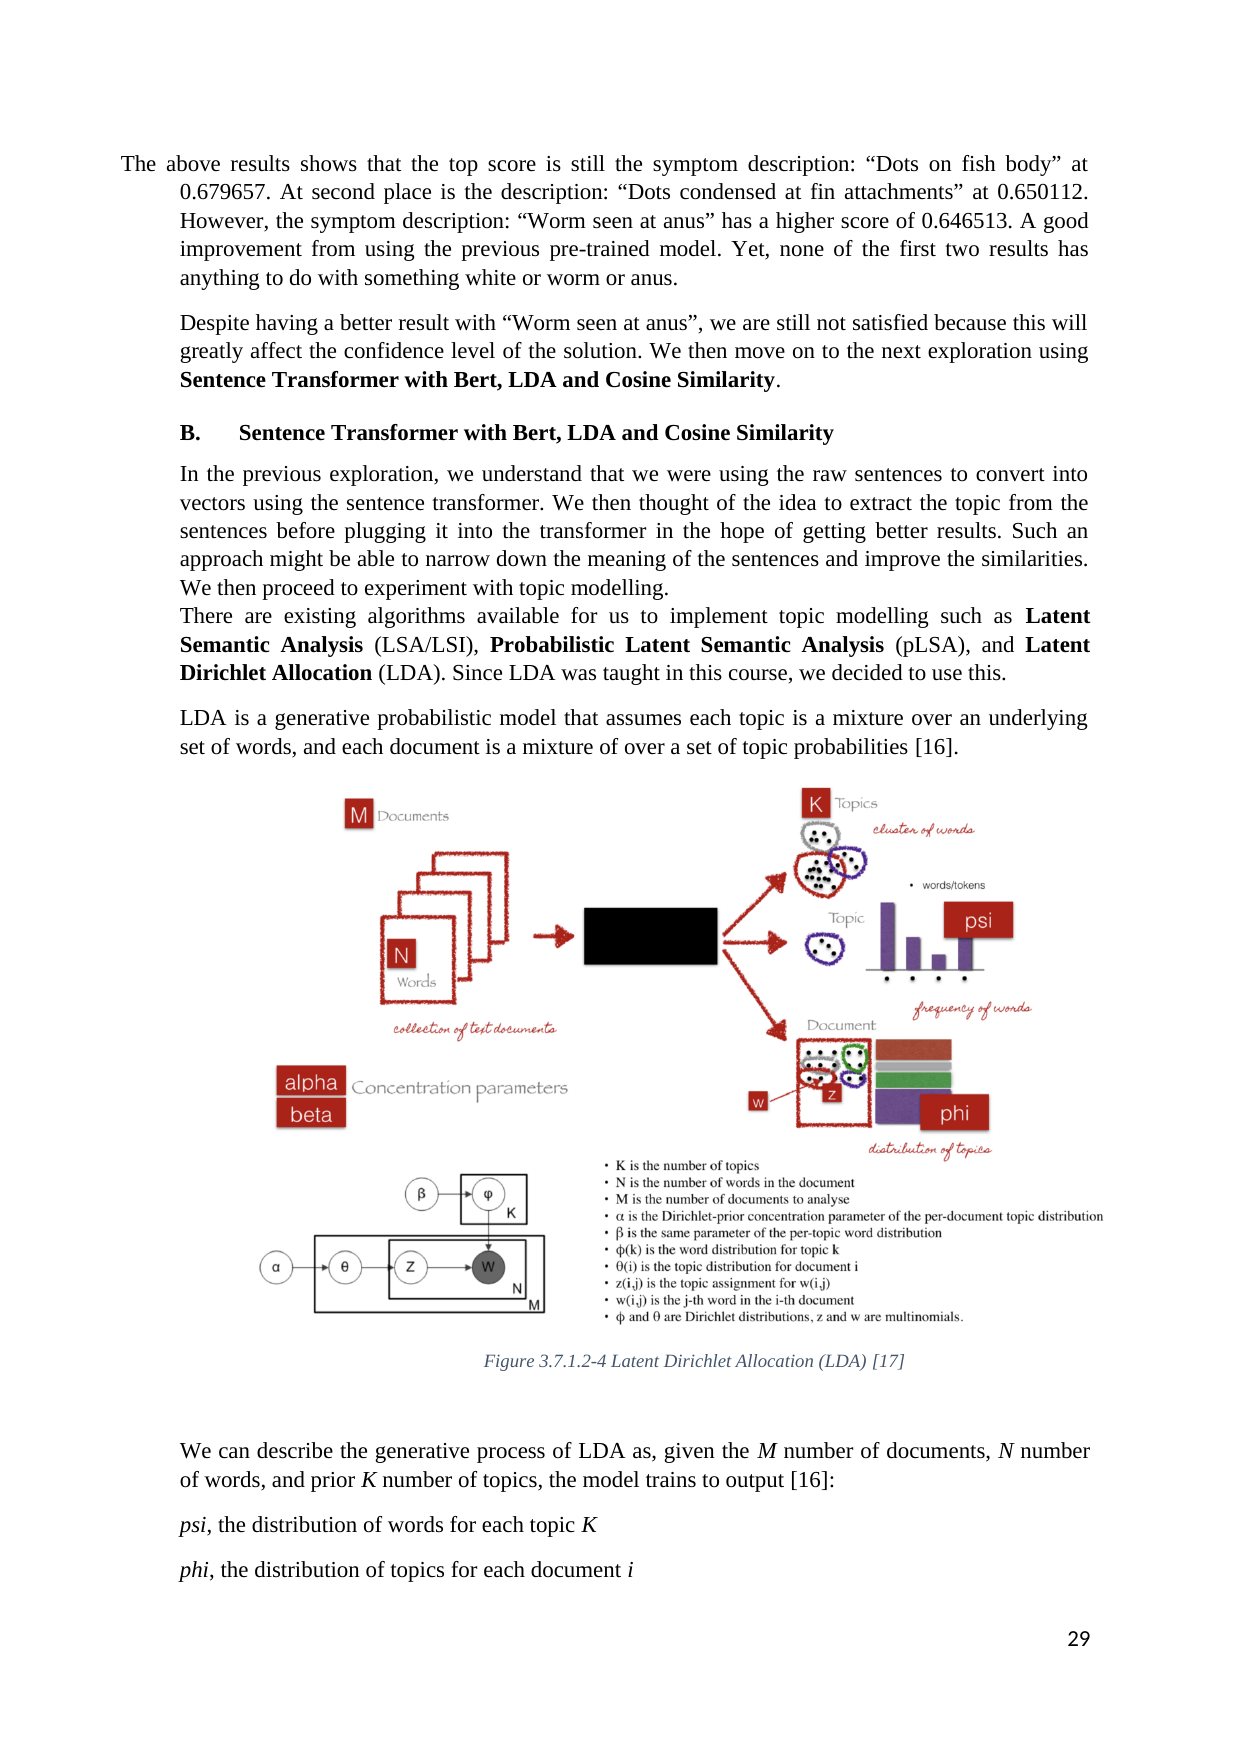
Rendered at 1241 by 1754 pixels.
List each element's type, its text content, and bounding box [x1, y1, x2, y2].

picture [179, 777, 1120, 1331]
text LDA is a generative probabilistic model that assumes each topic is a mixture over an underlying set of words, and each document is a mixture of over a set of topic probabilities . [179, 704, 1090, 759]
text We can describe the generative process of LDA as, given the M number of documents, N number of words, and prior K number of topics, the model trains to output : [179, 1437, 1090, 1492]
text phi, the distribution of topics for each document i [179, 1556, 1090, 1582]
text psi, the distribution of words for each topic K [179, 1511, 1090, 1537]
text There are existing algorithms available for us to implement topic modelling such as Latent Semantic Analysis (LSA/LSI), Probabilistic Latent Semantic Analysis (pLSA), and Latent Dirichlet Allocation (LDA). Since LDA was taught in this course, we decided to use this. [179, 602, 1090, 686]
text In the previous exploration, we understand that we were using the raw sentences to convert into vectors using the sentence transformer. We then thought of the idea to extract the topic from the sentences before plugging it into the transformer in the hope of getting better results. Such an approach might be able to narrow down the meaning of the sentences and improve the similarities. We then proceed to experiment with topic modelling. [179, 460, 1090, 600]
text Figure 3.7.1.2-4 Latent Dirichlet Allocation (LDA) [225, 1350, 1090, 1371]
text Despite having a better result with “Worm seen at anus”, we are still not satisfied because this will greatly affect the confidence level of the solution. We then move on to the next exploration using Sentence Transformer with Bert, LDA and Cosine Similarity. [179, 309, 1090, 392]
list Sentence Transformer with Bert, LDA and Cosine Similarity [179, 419, 1090, 446]
text The above results shows that the top score is still the symptom description: “Dots on fish body” at 0.679657. At second place is the description: “Dots condensed at fin attachments” at 0.650112. However, the symptom description: “Worm seen at anus” has a higher score of 0.646513. A good improvement from using the previous pre-trained model. Yet, none of the first two results has anything to do with something white or worm or anus. [121, 150, 1090, 290]
